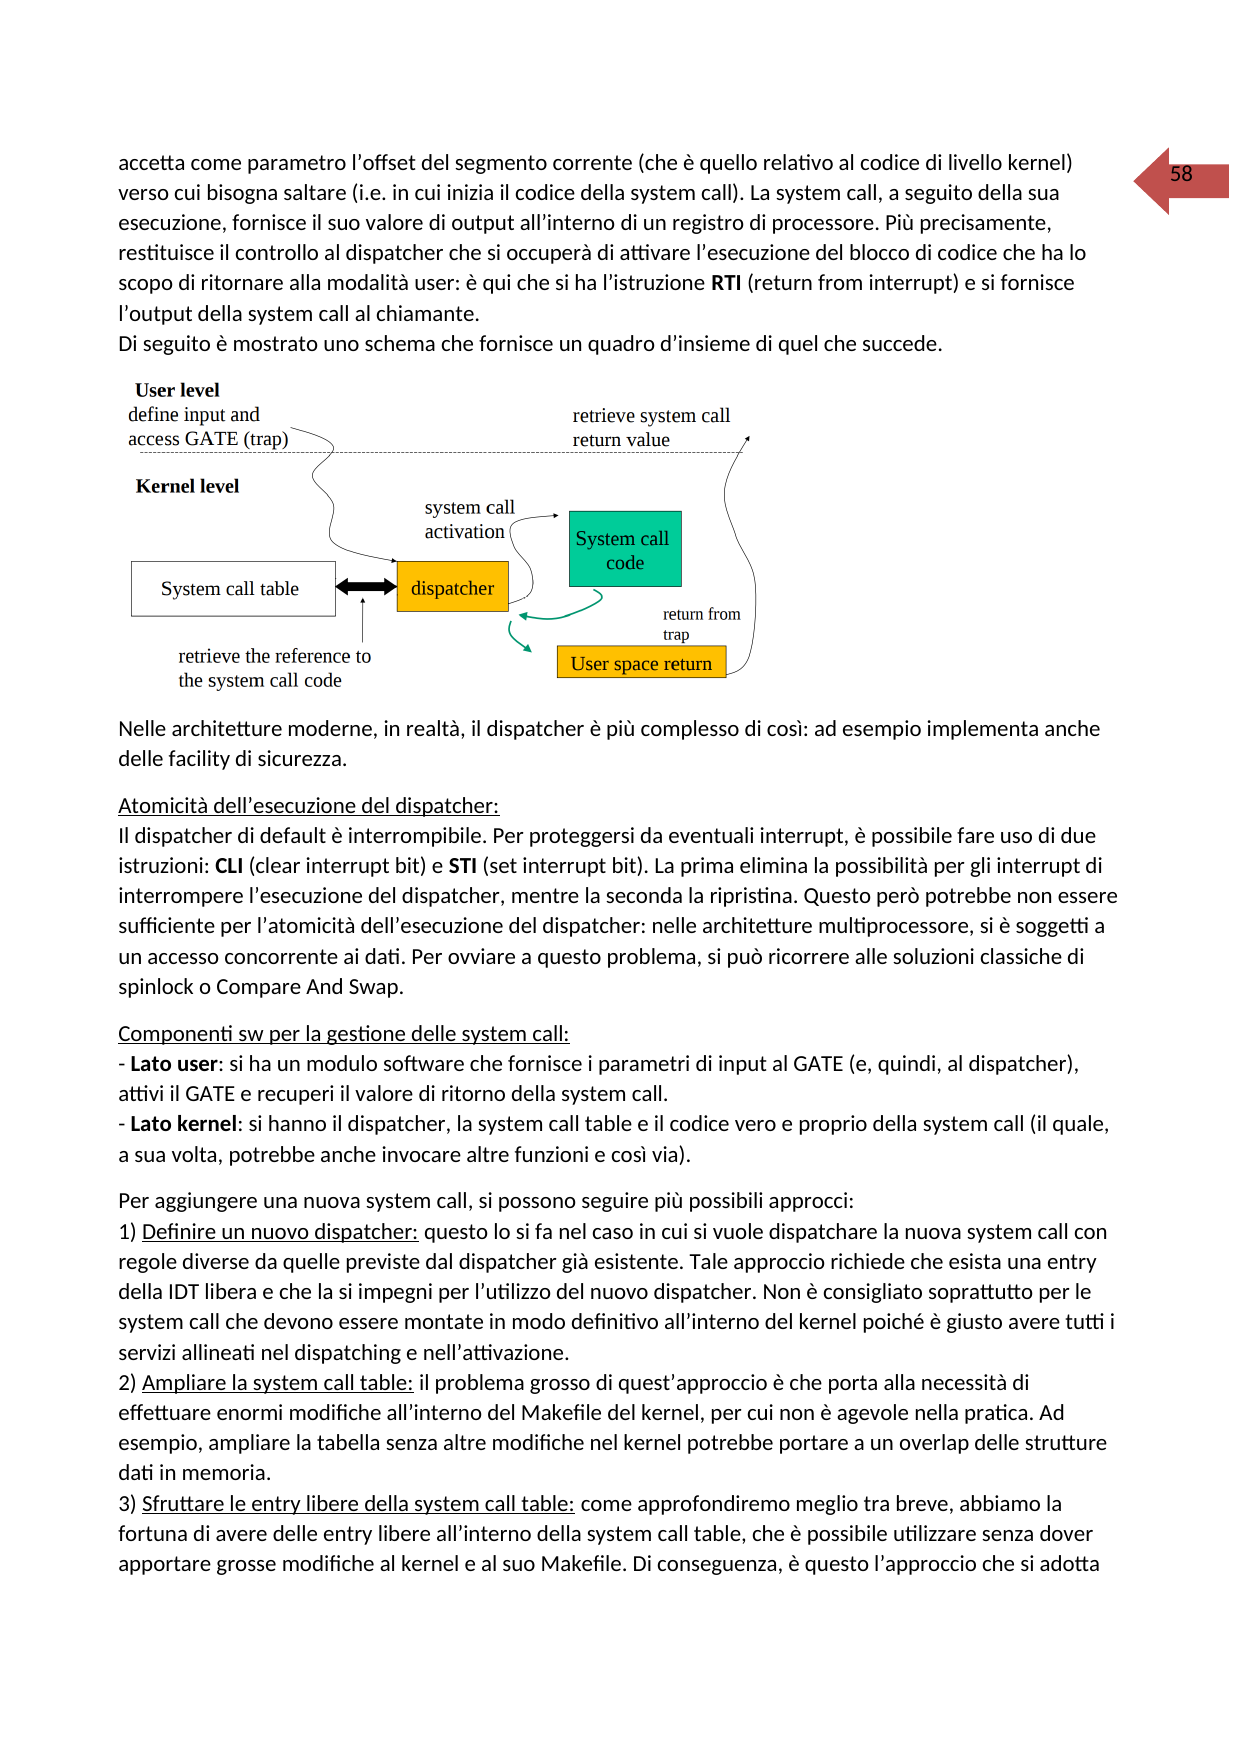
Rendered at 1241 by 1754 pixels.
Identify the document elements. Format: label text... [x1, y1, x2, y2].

text Componenti sw per la gestione delle system call: - Lato user: si ha un modulo software che fornisce i parametri di input al GATE (e, quindi, al dispatcher), attivi il GATE e recuperi il valore di ritorno della system call. - Lato kernel: si hanno il dispatcher, la system call table e il codice vero e proprio della system call (il quale, a sua volta, potrebbe anche invocare altre funzioni e così via). [118, 1019, 1122, 1168]
picture [118, 375, 765, 695]
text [118, 148, 1122, 357]
text Atomicità dell’esecuzione del dispatcher: Il dispatcher di default è interrompibile. Per proteggersi da eventuali interrupt, è possibile fare uso di due istruzioni: CLI (clear interrupt bit) e STI (set interrupt bit). La prima elimina la possibilità per gli interrupt di interrompere l’esecuzione del dispatcher, mentre la seconda la ripristina. Questo però potrebbe non essere sufficiente per l’atomicità dell’esecuzione del dispatcher: nelle architetture multiprocessore, si è soggetti a un accesso concorrente ai dati. Per ovviare a questo problema, si può ricorrere alle soluzioni classiche di spinlock o Compare And Swap. [118, 791, 1122, 1000]
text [118, 1187, 1122, 1577]
text Nelle architetture moderne, in realtà, il dispatcher è più complesso di così: ad esempio implementa anche delle facility di sicurezza. [118, 714, 1122, 772]
